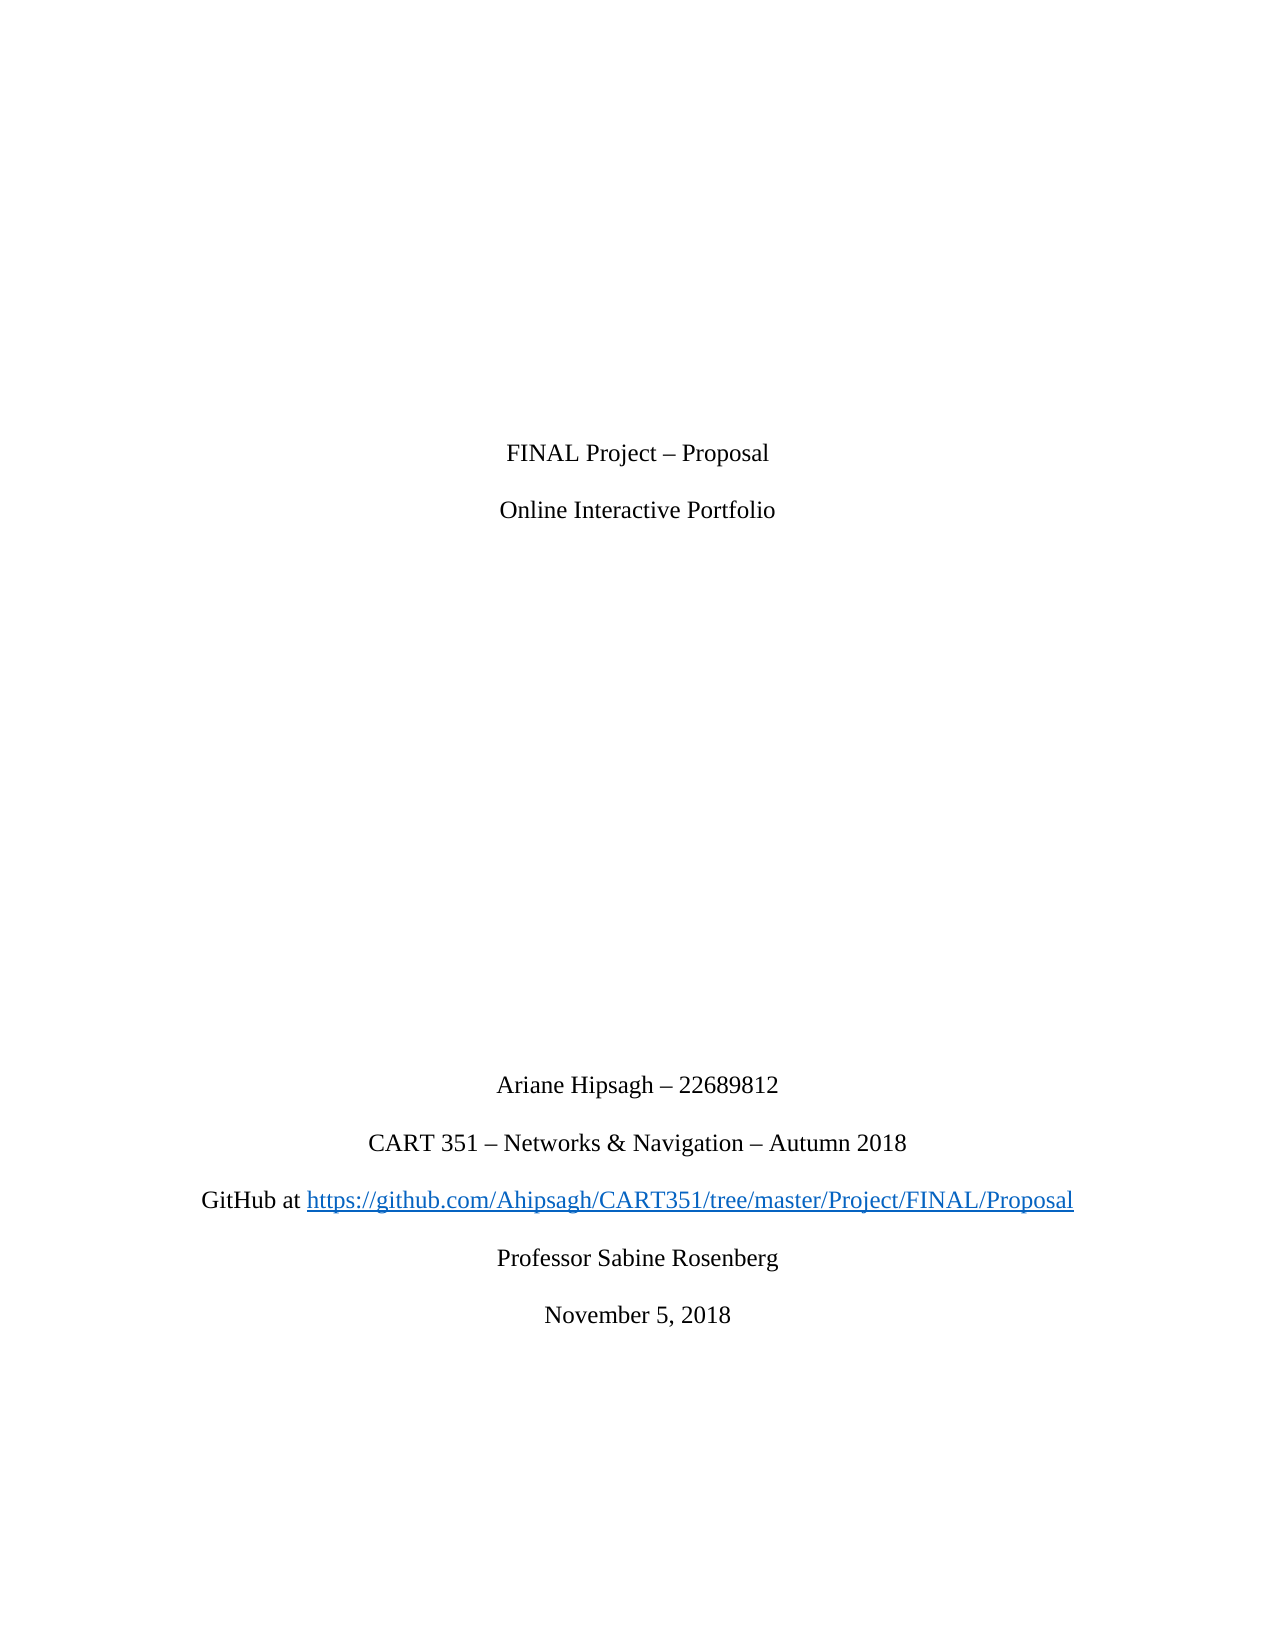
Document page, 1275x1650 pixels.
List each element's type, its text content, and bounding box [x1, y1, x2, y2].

text Ariane Hipsagh – 22689812 [187, 1070, 1088, 1099]
text Professor Sabine Rosenberg [187, 1243, 1088, 1272]
text Online Interactive Portfolio [187, 495, 1088, 524]
text GitHub at https://github.com/Ahipsagh/CART351/tree/master/Project/FINAL/Proposal [187, 1185, 1088, 1214]
text FINAL Project – Proposal [187, 438, 1088, 467]
text CART 351 – Networks & Navigation – Autumn 2018 [187, 1128, 1088, 1157]
text November 5, 2018 [187, 1300, 1088, 1329]
